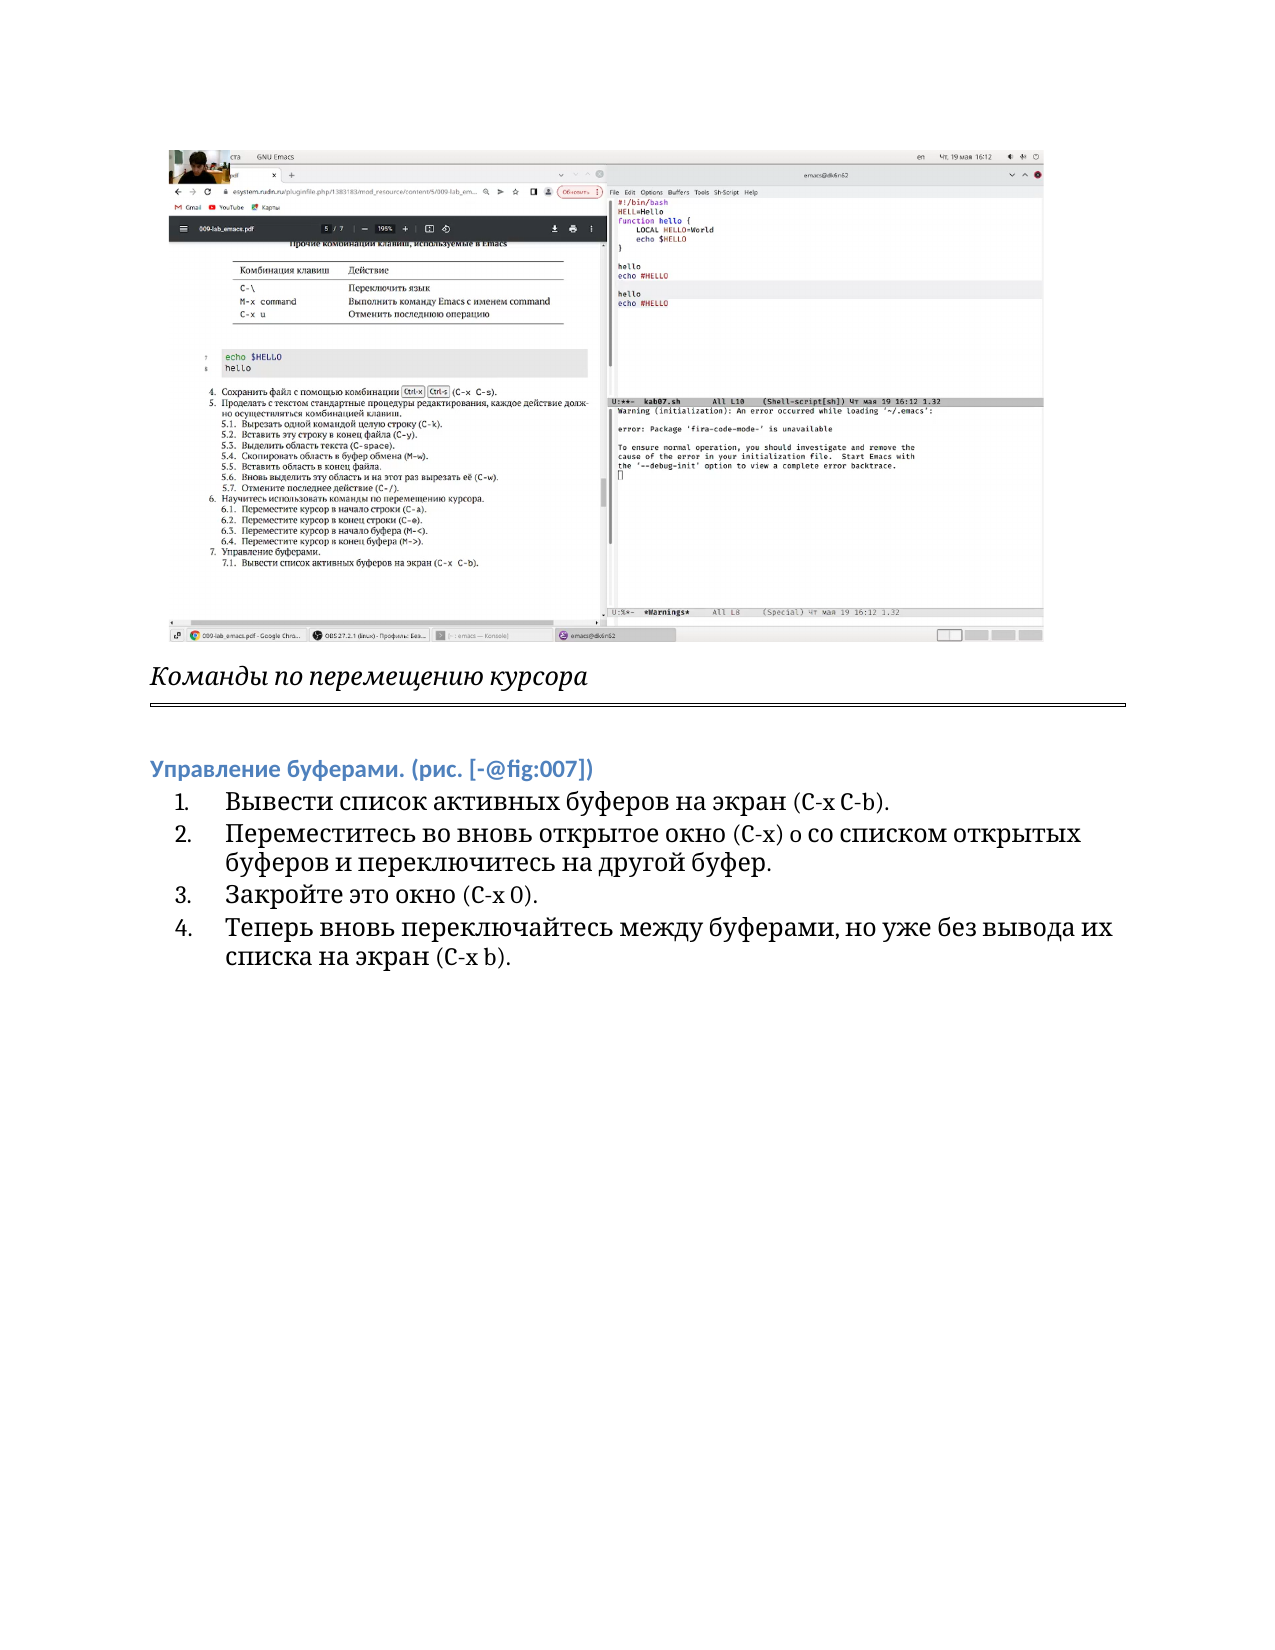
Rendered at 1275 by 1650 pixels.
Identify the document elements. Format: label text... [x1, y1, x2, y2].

list Переместитесь во вновь открытое окно (C-x) o со списком открытых буферов и переключитесь на другой буфер. [175, 820, 1125, 877]
picture [168, 150, 1044, 642]
list Закройте это окно (C-x 0). [175, 881, 1125, 910]
list Вывести список активных буферов на экран (C-x C-b). [175, 787, 1125, 816]
text Команды по перемещению курсора [150, 662, 1125, 691]
subtitle Управление буферами. (рис. [-@fig:007]) [150, 753, 1125, 784]
list Теперь вновь переключайтесь между буферами, но уже без вывода их списка на экран (C-x b). [175, 914, 1125, 971]
